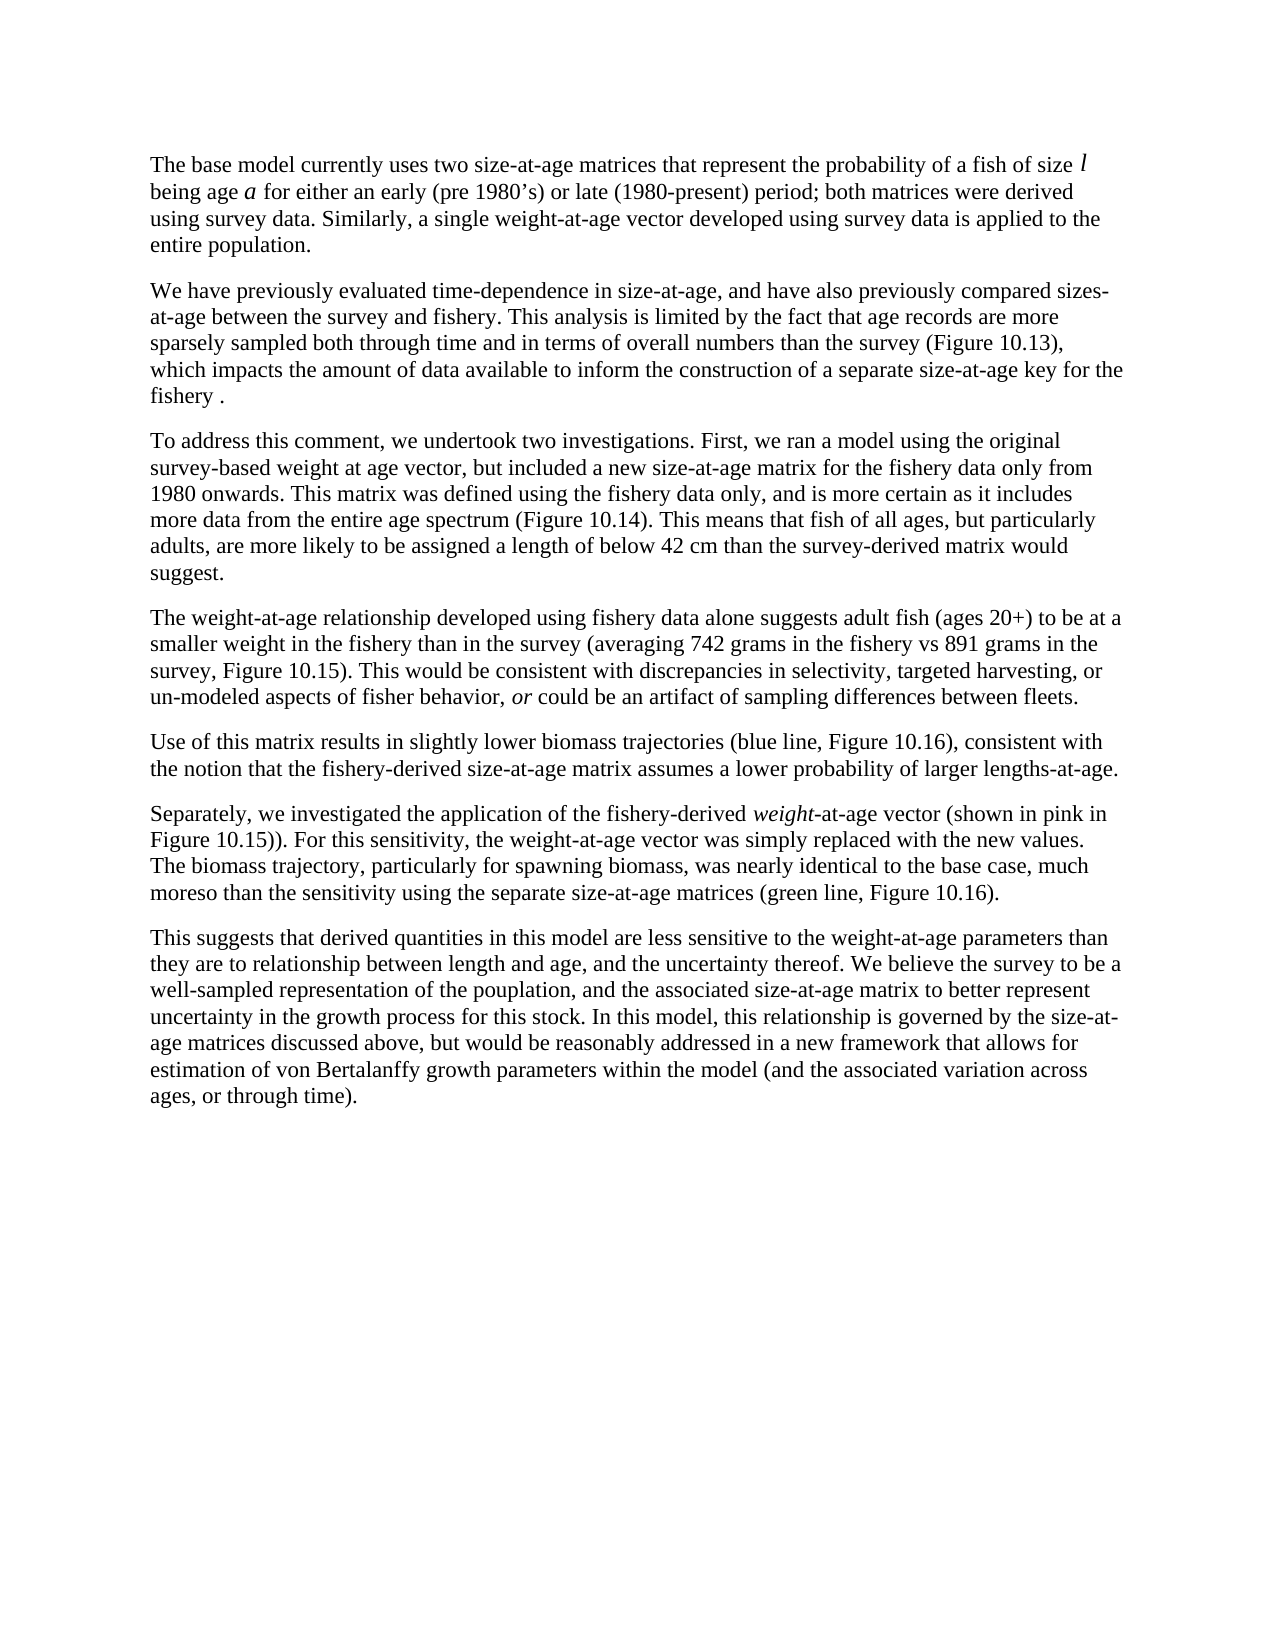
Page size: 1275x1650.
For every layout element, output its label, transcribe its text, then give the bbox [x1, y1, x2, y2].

text We have previously evaluated time-dependence in size-at-age, and have also previously compared sizes-at-age between the survey and fishery. This analysis is limited by the fact that age records are more sparsely sampled both through time and in terms of overall numbers than the survey (Figure 10.13), which impacts the amount of data available to inform the construction of a separate size-at-age key for the fishery . [150, 277, 1125, 408]
text Use of this matrix results in slightly lower biomass trajectories (blue line, Figure 10.16), consistent with the notion that the fishery-derived size-at-age matrix assumes a lower probability of larger lengths-at-age. [150, 728, 1125, 781]
text The weight-at-age relationship developed using fishery data alone suggests adult fish (ages 20+) to be at a smaller weight in the fishery than in the survey (averaging 742 grams in the fishery vs 891 grams in the survey, Figure 10.15). This would be consistent with discrepancies in selectivity, targeted harvesting, or un-modeled aspects of fisher behavior, or could be an artifact of sampling differences between fleets. [150, 604, 1125, 709]
text The base model currently uses two size-at-age matrices that represent the probability of a fish of size being age for either an early (pre 1980’s) or late (1980-present) period; both matrices were derived using survey data. Similarly, a single weight-at-age vector developed using survey data is applied to the entire population. [150, 150, 1125, 258]
text To address this comment, we undertook two investigations. First, we ran a model using the original survey-based weight at age vector, but included a new size-at-age matrix for the fishery data only from 1980 onwards. This matrix was defined using the fishery data only, and is more certain as it includes more data from the entire age spectrum (Figure 10.14). This means that fish of all ages, but particularly adults, are more likely to be assigned a length of below 42 cm than the survey-derived matrix would suggest. [150, 427, 1125, 585]
text This suggests that derived quantities in this model are less sensitive to the weight-at-age parameters than they are to relationship between length and age, and the uncertainty thereof. We believe the survey to be a well-sampled representation of the pouplation, and the associated size-at-age matrix to better represent uncertainty in the growth process for this stock. In this model, this relationship is governed by the size-at-age matrices discussed above, but would be reasonably addressed in a new framework that allows for estimation of von Bertalanffy growth parameters within the model (and the associated variation across ages, or through time). [150, 924, 1125, 1108]
text Separately, we investigated the application of the fishery-derived weight-at-age vector (shown in pink in Figure 10.15)). For this sensitivity, the weight-at-age vector was simply replaced with the new values. The biomass trajectory, particularly for spawning biomass, was nearly identical to the base case, much moreso than the sensitivity using the separate size-at-age matrices (green line, Figure 10.16). [150, 800, 1125, 905]
